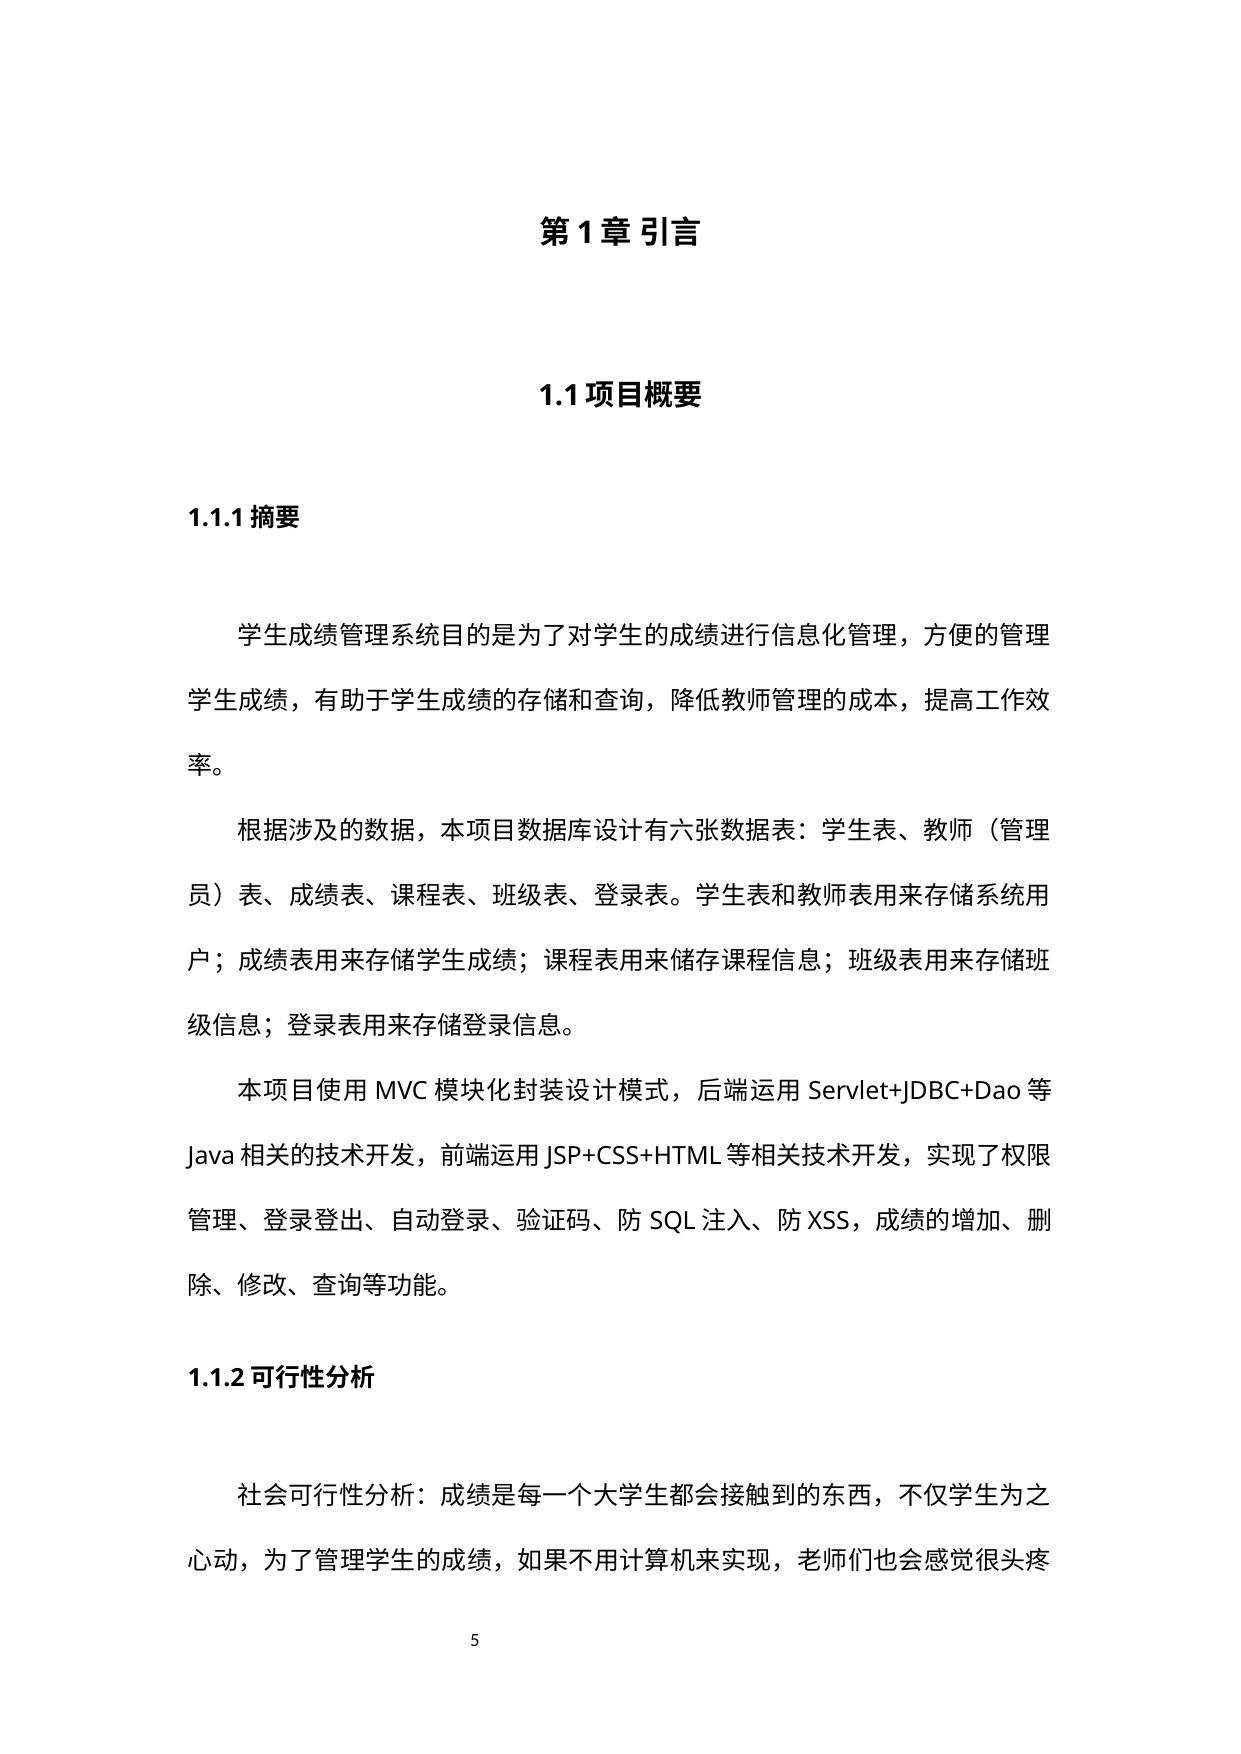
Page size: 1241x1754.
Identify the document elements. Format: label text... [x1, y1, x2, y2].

subtitle 1.1.1摘要 [187, 483, 1053, 548]
subtitle 1.1项目概要 [187, 360, 1053, 425]
text 根据涉及的数据，本项目数据库设计有六张数据表：学生表、教师（管理员）表、成绩表、课程表、班级表、登录表。学生表和教师表用来存储系统用户；成绩表用来存储学生成绩；课程表用来储存课程信息；班级表用来存储班级信息；登录表用来存储登录信息。 [187, 796, 1053, 1056]
subtitle 1.1.2可行性分析 [187, 1343, 1053, 1408]
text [187, 1461, 1053, 1591]
text 本项目使用MVC模块化封装设计模式，后端运用Servlet+JDBC+Dao等Java相关的技术开发，前端运用JSP+CSS+HTML等相关技术开发，实现了权限管理、登录登出、自动登录、验证码、防SQL注入、防XSS，成绩的增加、删除、修改、查询等功能。 [187, 1056, 1053, 1316]
text 学生成绩管理系统目的是为了对学生的成绩进行信息化管理，方便的管理学生成绩，有助于学生成绩的存储和查询，降低教师管理的成本，提高工作效率。 [187, 601, 1053, 796]
subtitle 第1章 引言 [187, 197, 1053, 262]
